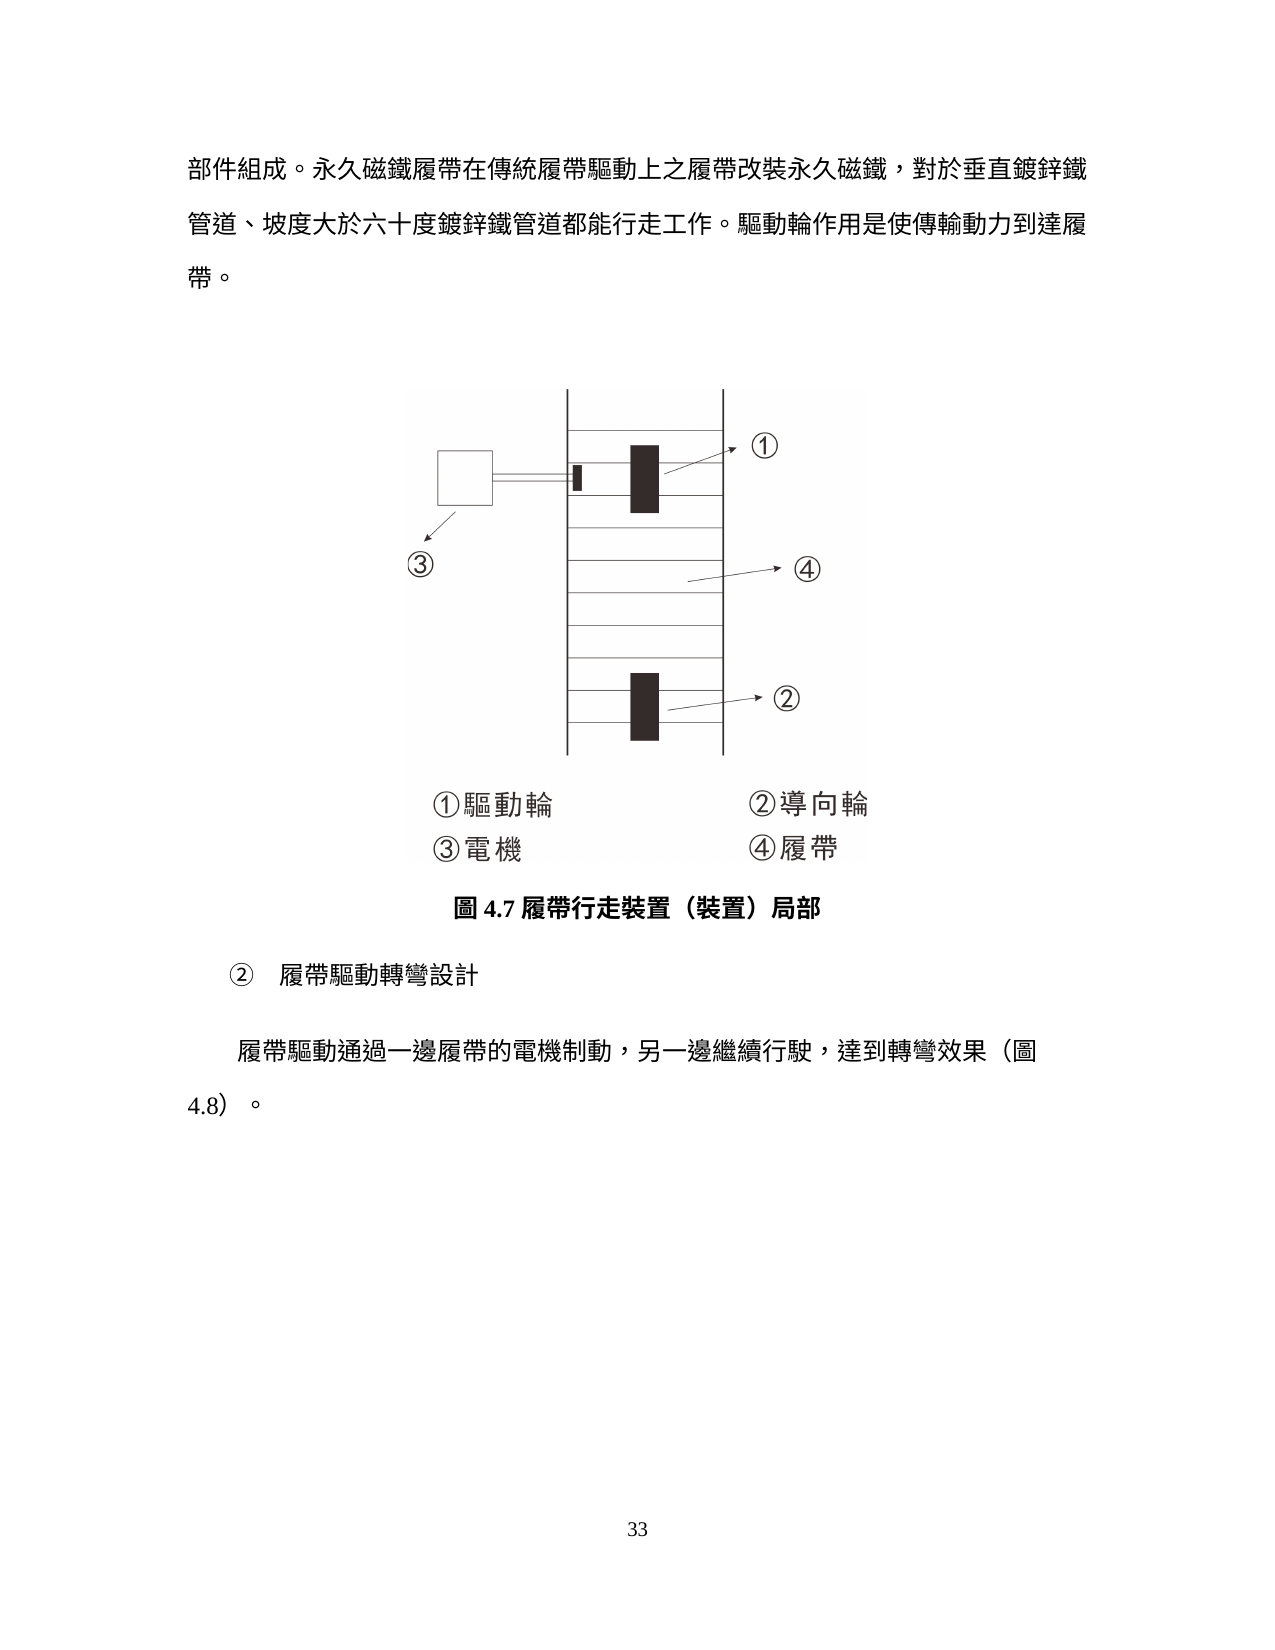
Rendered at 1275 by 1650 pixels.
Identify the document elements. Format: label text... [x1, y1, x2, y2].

text 圖4.7 履帶行走裝置（裝置）局部 [187, 889, 1087, 925]
picture [407, 389, 868, 862]
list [187, 150, 1087, 295]
list 履帶驅動轉彎設計 [187, 956, 1087, 992]
text 履帶驅動通過一邊履帶的電機制動，另一邊繼續行駛，達到轉彎效果（圖4.8）。 [187, 1031, 1087, 1122]
